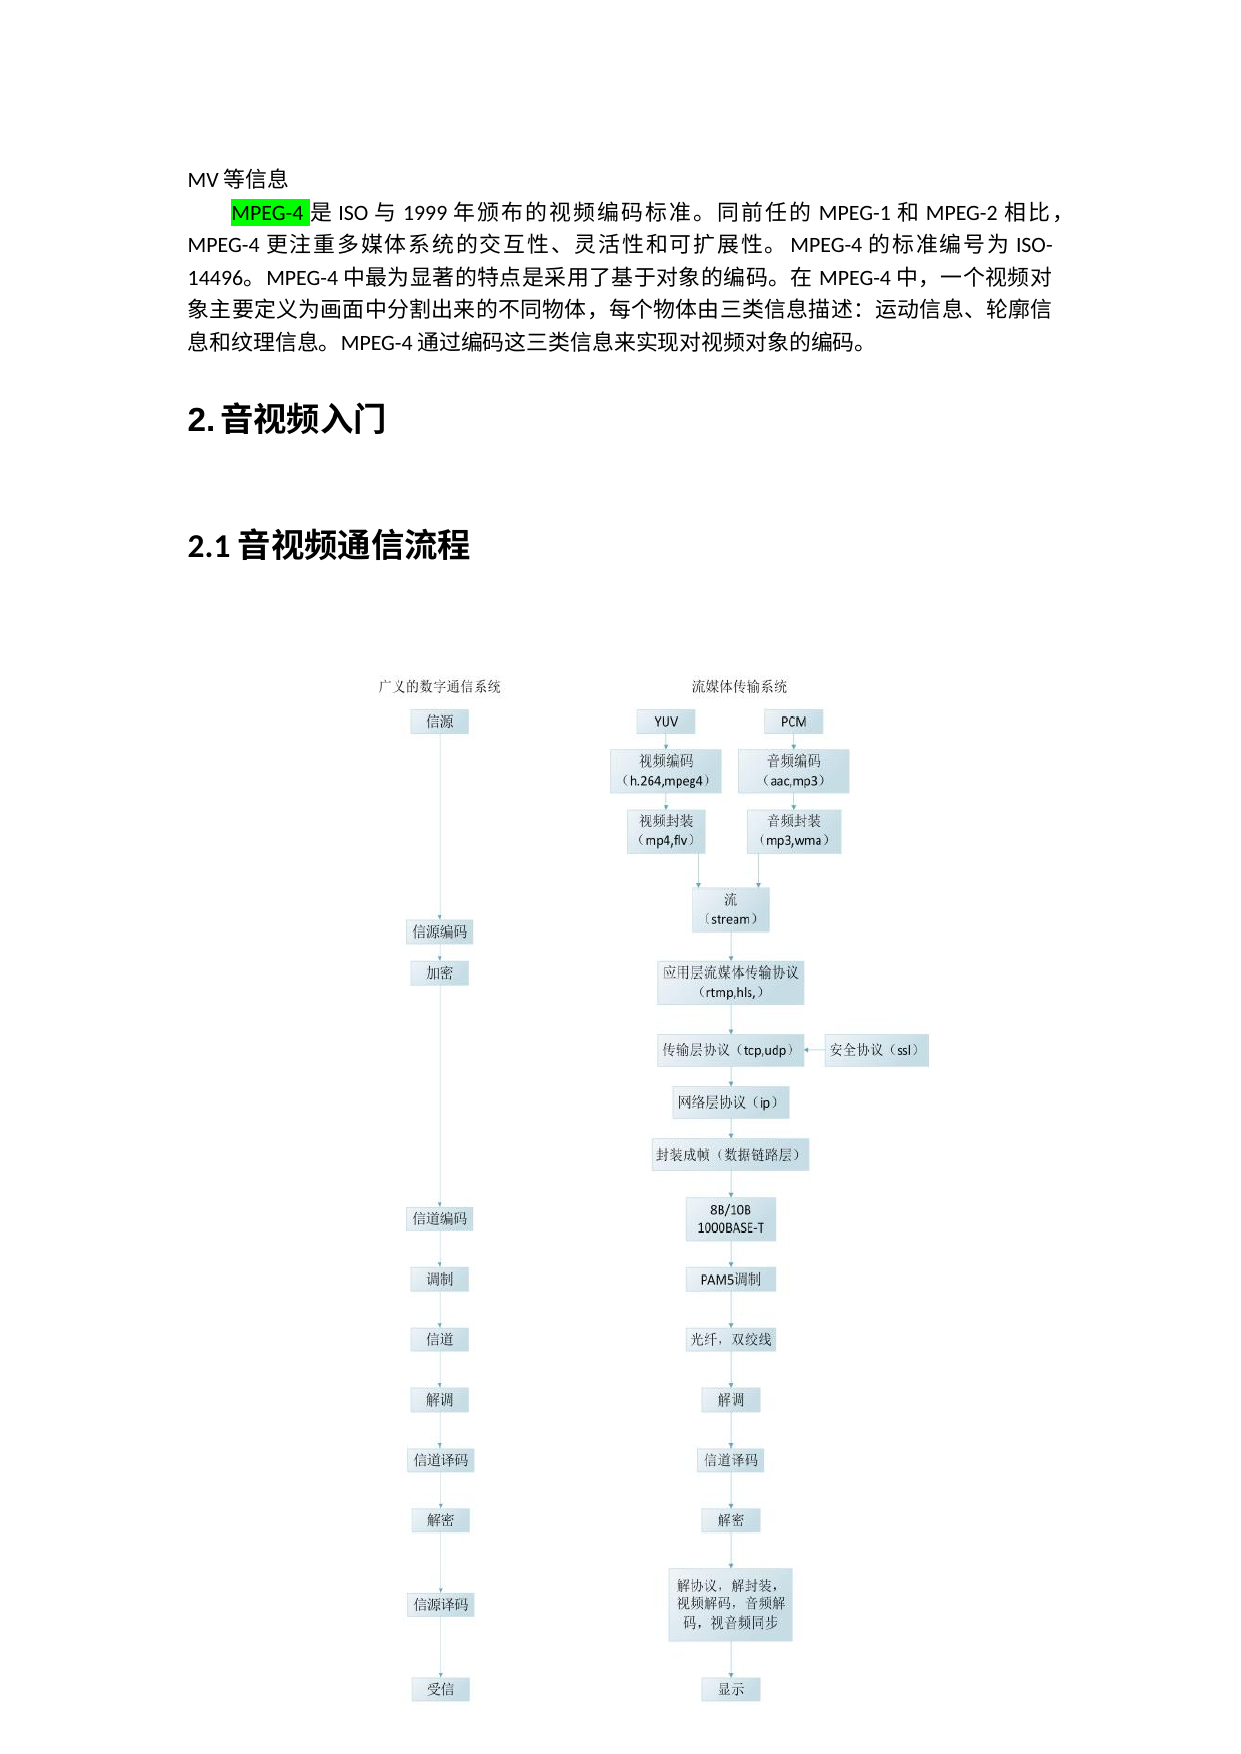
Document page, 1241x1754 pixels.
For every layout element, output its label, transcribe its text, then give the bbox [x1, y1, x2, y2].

subtitle 音视频通信流程 [187, 511, 1053, 576]
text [187, 162, 1053, 194]
text MPEG-4是ISO与1999年颁布的视频编码标准。同前任的MPEG-1和MPEG-2相比，MPEG-4更注重多媒体系统的交互性、灵活性和可扩展性。MPEG-4的标准编号为ISO-14496。MPEG-4中最为显著的特点是采用了基于对象的编码。在MPEG-4中，一个视频对象主要定义为画面中分割出来的不同物体，每个物体由三类信息描述：运动信息、轮廓信息和纹理信息。MPEG-4通过编码这三类信息来实现对视频对象的编码。 [187, 194, 1053, 357]
picture [371, 675, 931, 1705]
subtitle 音视频入门 [187, 384, 1053, 449]
